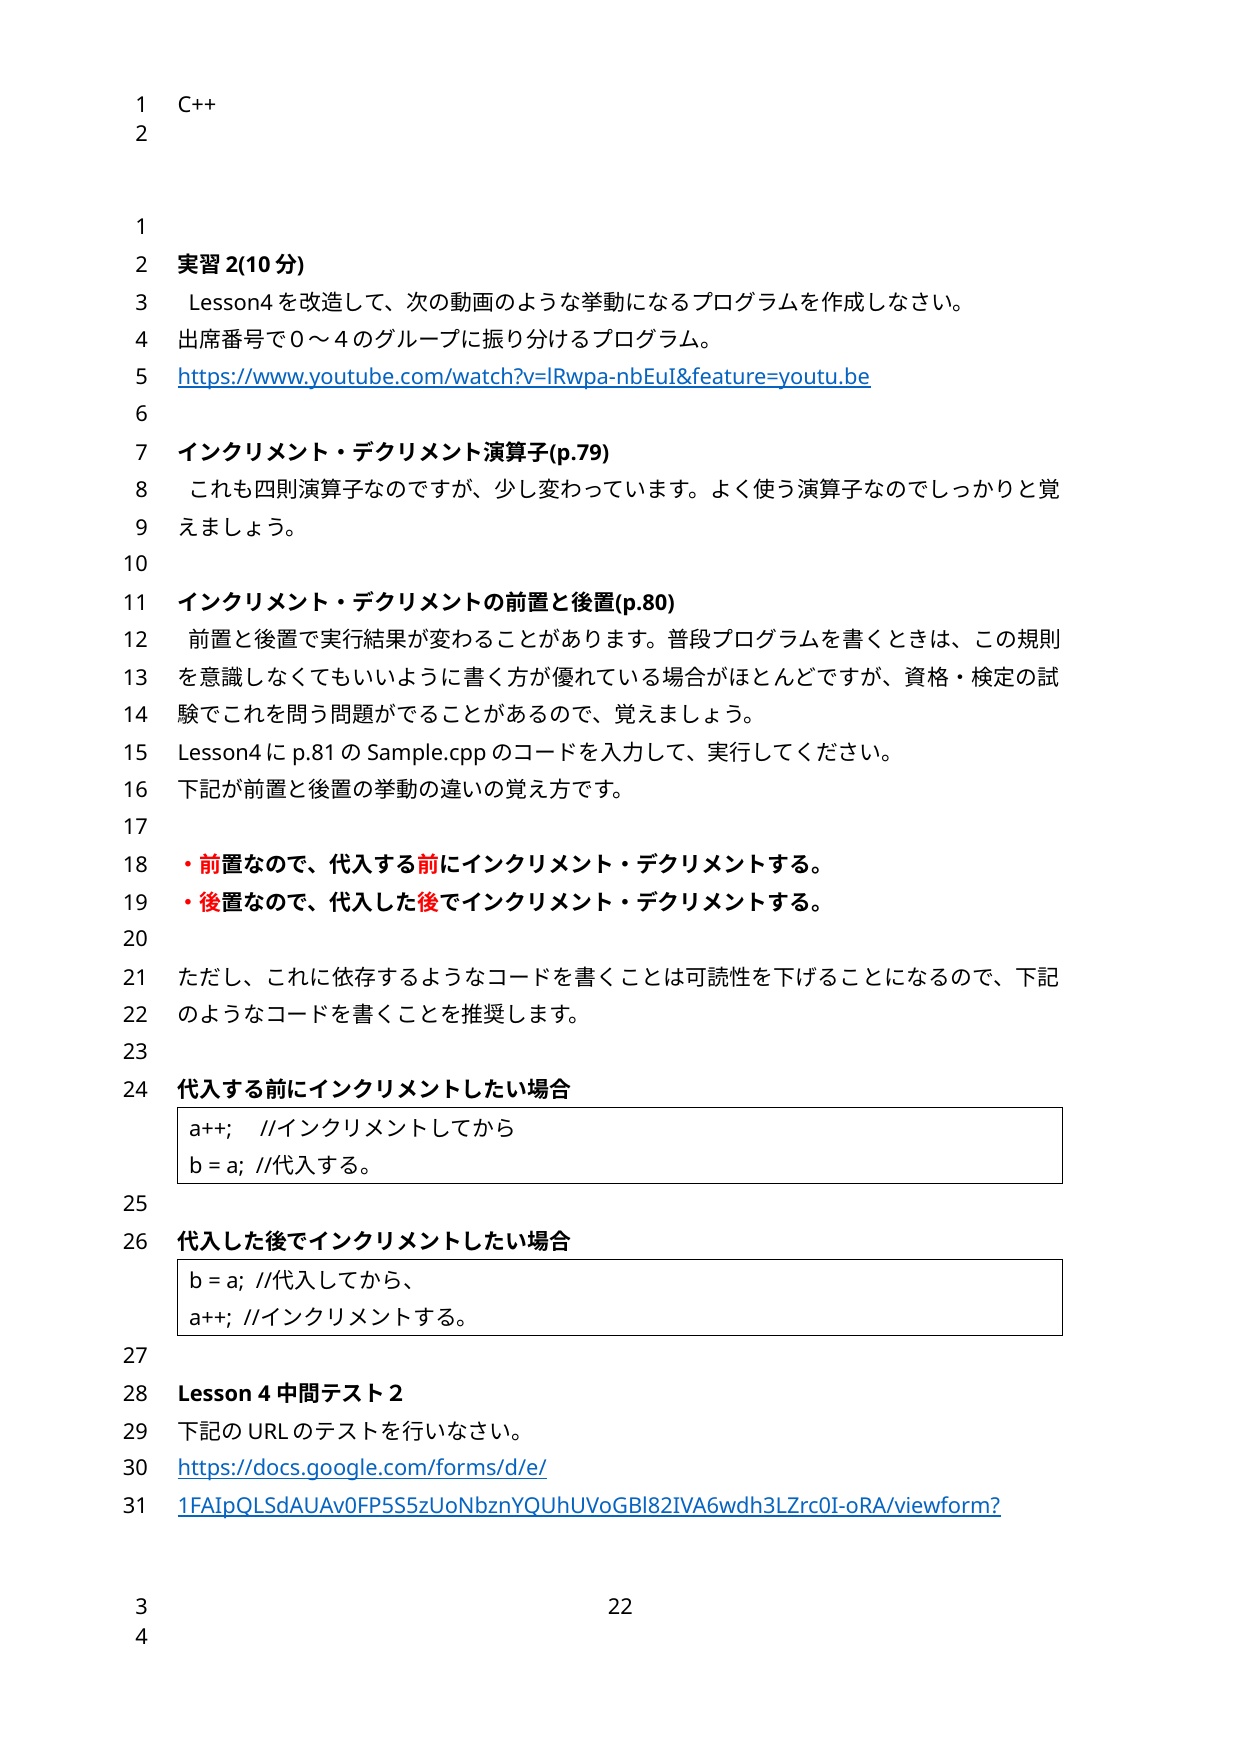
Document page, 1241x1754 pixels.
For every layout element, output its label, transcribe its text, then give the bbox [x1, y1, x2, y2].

text インクリメント・デクリメント演算子(p.79) [177, 432, 1063, 469]
text https://www.youtube.com/watch?v=lRwpa-nbEuI&feature=youtu.be [177, 357, 1063, 394]
text 実習2(10分) [177, 244, 1063, 282]
text 下記が前置と後置の挙動の違いの覚え方です。 [177, 769, 1063, 807]
text Lesson4にp.81のSample.cppのコードを入力して、実行してください。 [177, 732, 1063, 769]
text これも四則演算子なのですが、少し変わっています。よく使う演算子なのでしっかりと覚えましょう。 [177, 469, 1063, 544]
table_header a++; //インクリメントしてから b = a; //代入する。 [178, 1108, 1062, 1183]
text ・後置なので、代入した後でインクリメント・デクリメントする。 [177, 882, 1063, 919]
text 出席番号で０～４のグループに振り分けるプログラム。 [177, 319, 1063, 357]
text Lesson4を改造して、次の動画のような挙動になるプログラムを作成しなさい。 [177, 282, 1063, 319]
subtitle Lesson 4 中間テスト２ [177, 1373, 1063, 1411]
text ・前置なので、代入する前にインクリメント・デクリメントする。 [177, 844, 1063, 882]
text ただし、これに依存するようなコードを書くことは可読性を下げることになるので、下記のようなコードを書くことを推奨します。 [177, 957, 1063, 1032]
text 代入する前にインクリメントしたい場合 [177, 1069, 1063, 1107]
text 前置と後置で実行結果が変わることがあります。普段プログラムを書くときは、この規則を意識しなくてもいいように書く方が優れている場合がほとんどですが、資格・検定の試験でこれを問う問題がでることがあるので、覚えましょう。 [177, 619, 1063, 732]
text インクリメント・デクリメントの前置と後置(p.80) [177, 582, 1063, 619]
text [177, 1448, 1063, 1523]
table_header b = a; //代入してから、 a++; //インクリメントする。 [178, 1260, 1062, 1335]
text 下記のURLのテストを行いなさい。 [177, 1411, 1063, 1448]
text 代入した後でインクリメントしたい場合 [177, 1221, 1063, 1259]
